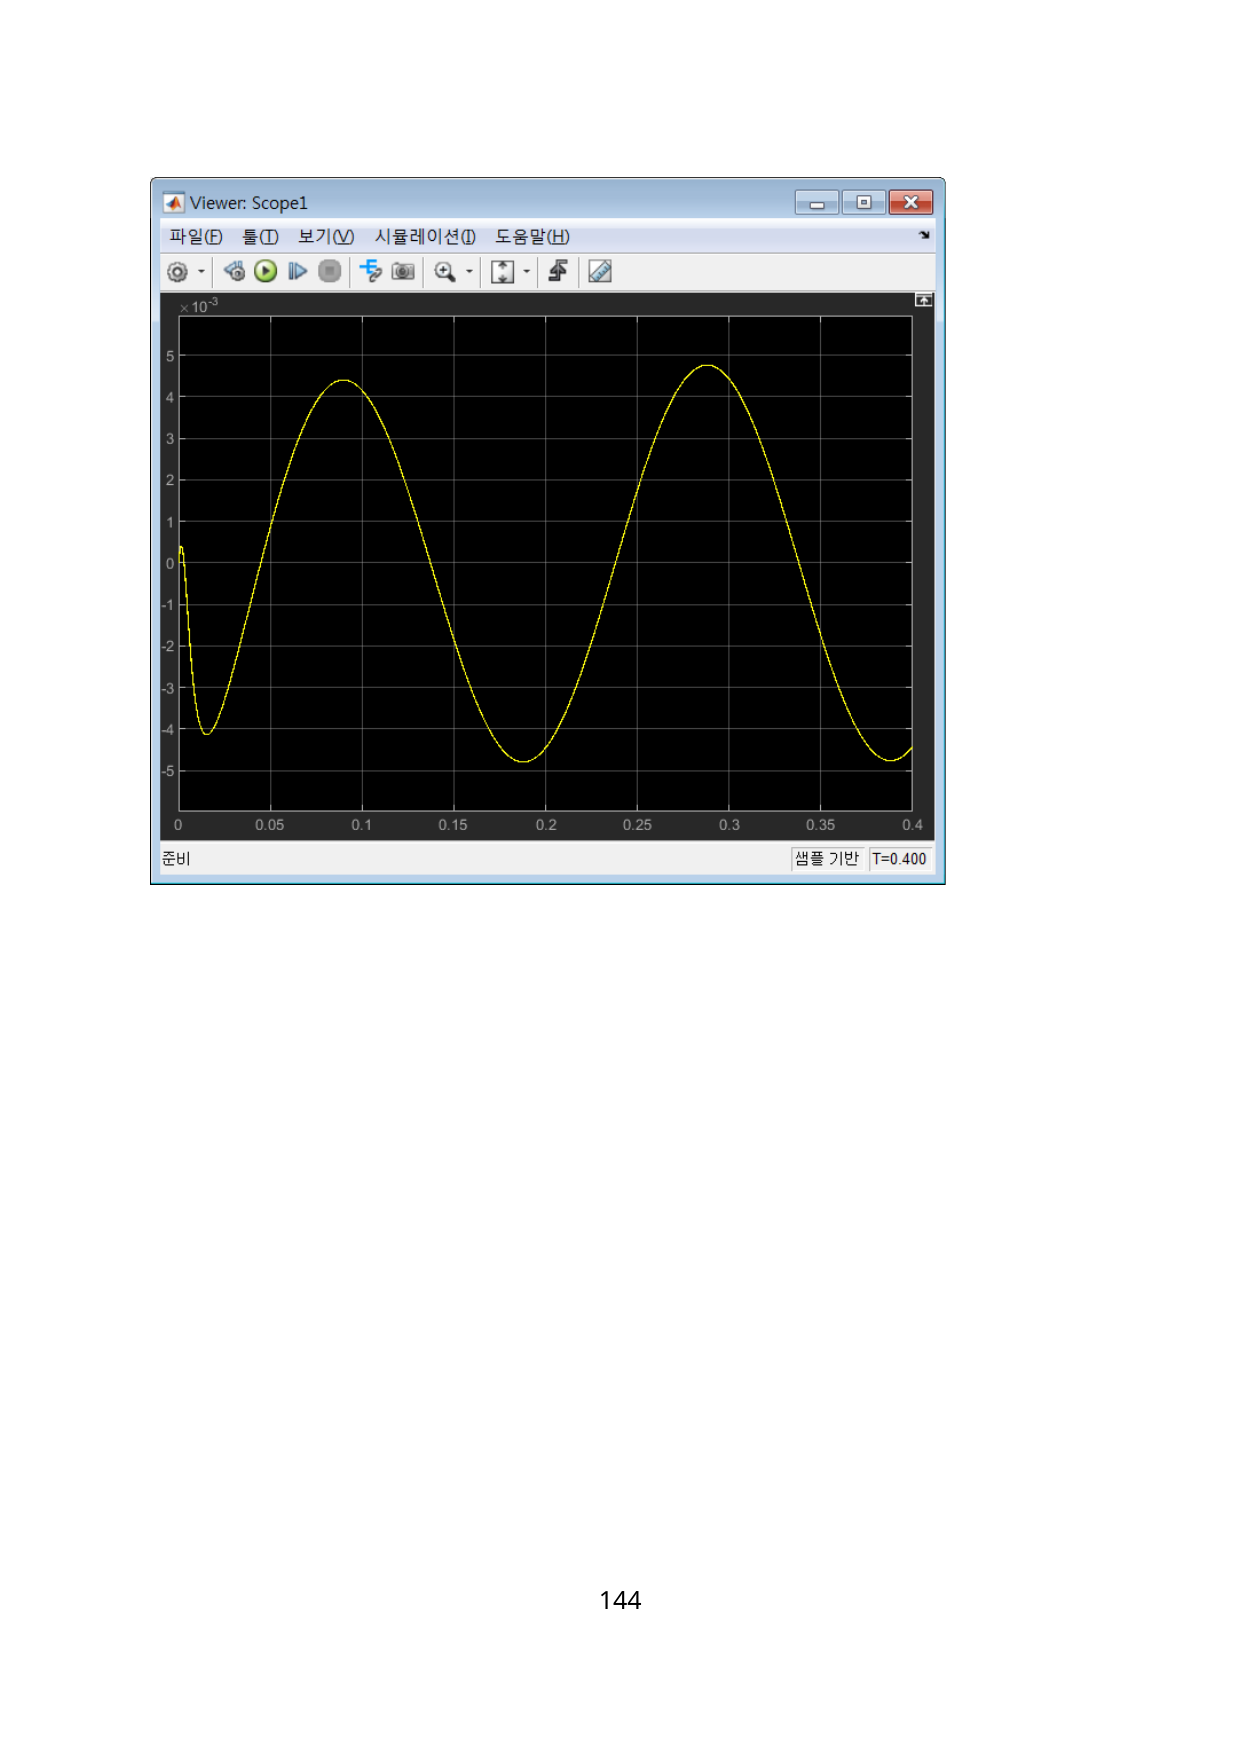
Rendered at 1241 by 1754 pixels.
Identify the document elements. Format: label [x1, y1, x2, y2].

picture [150, 177, 946, 885]
